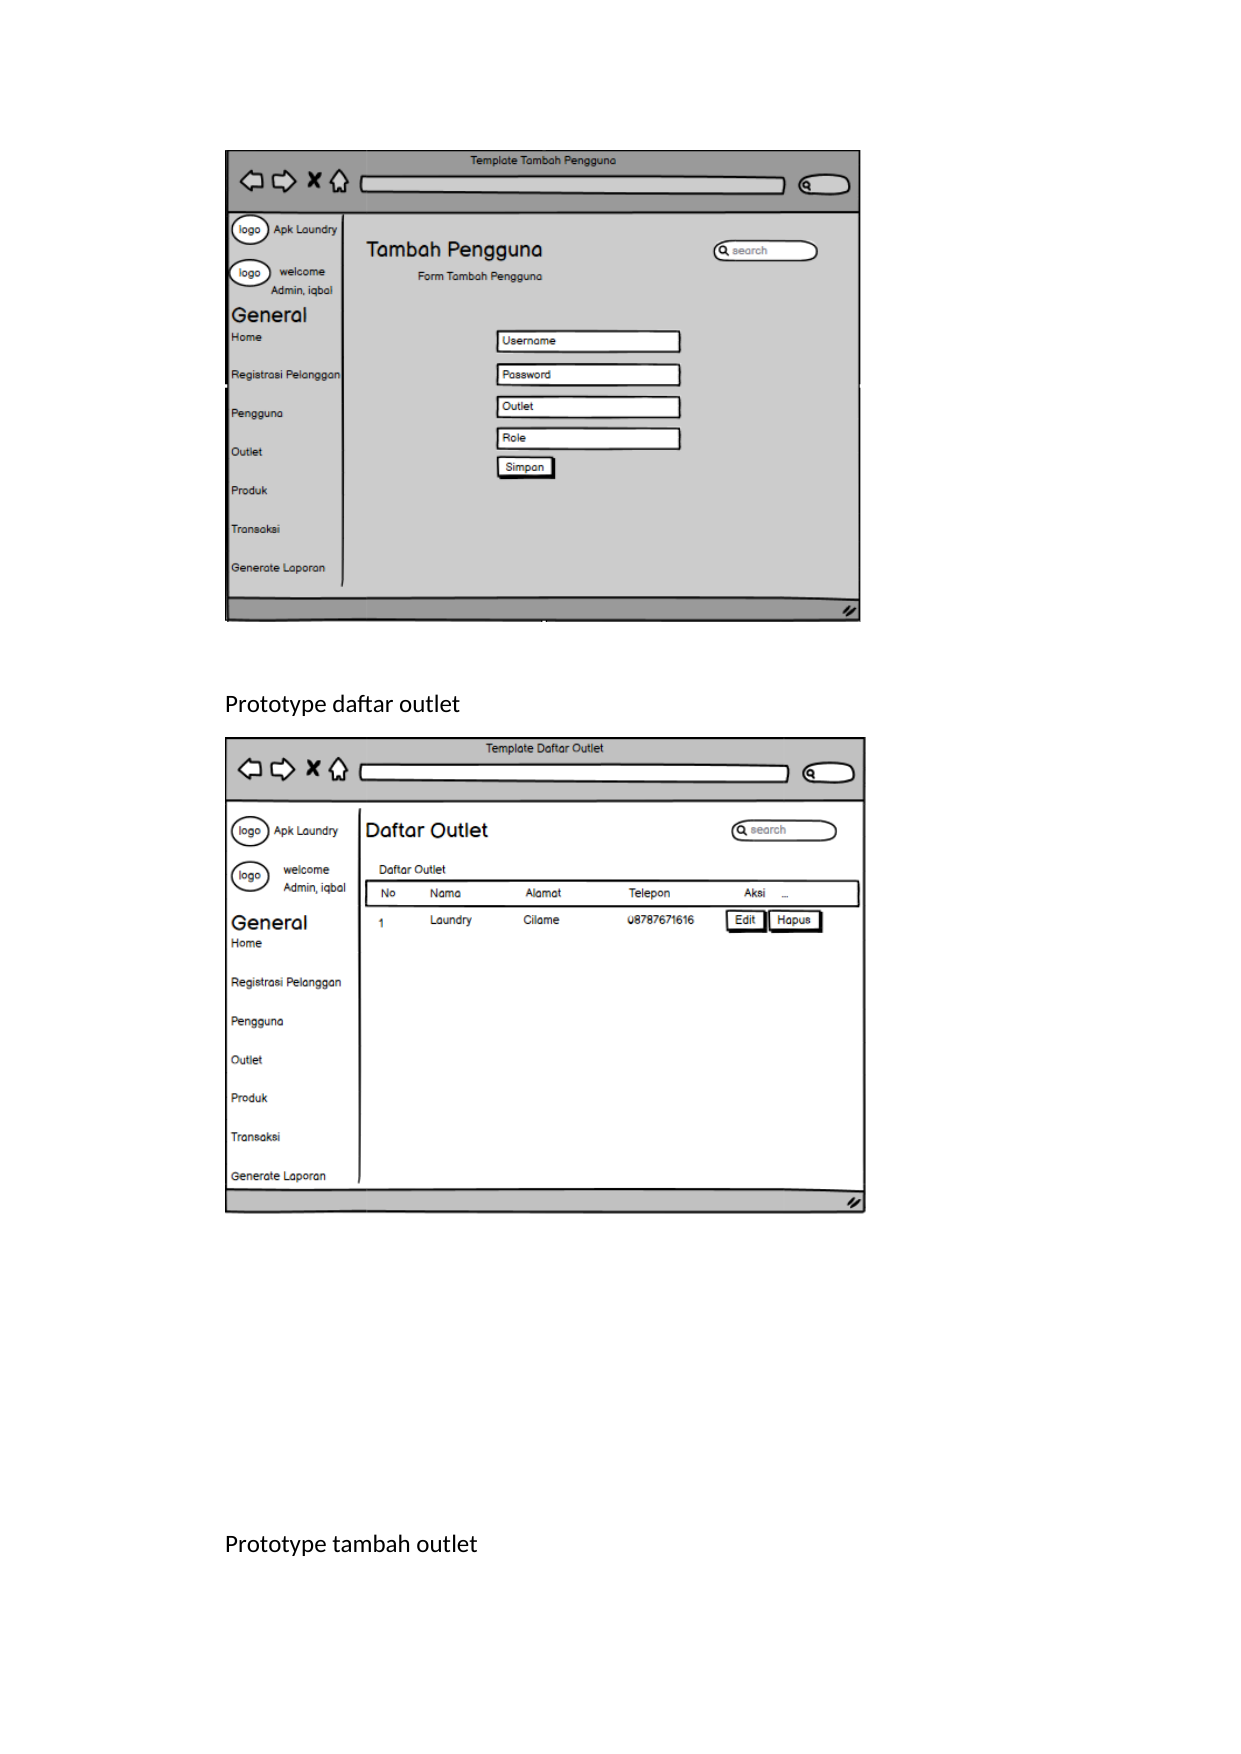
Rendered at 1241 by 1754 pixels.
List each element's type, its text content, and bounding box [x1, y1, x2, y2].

text Prototype daftar outlet [225, 688, 1090, 719]
text Prototype tambah outlet [225, 1528, 1090, 1559]
picture [225, 150, 861, 622]
picture [225, 737, 868, 1217]
